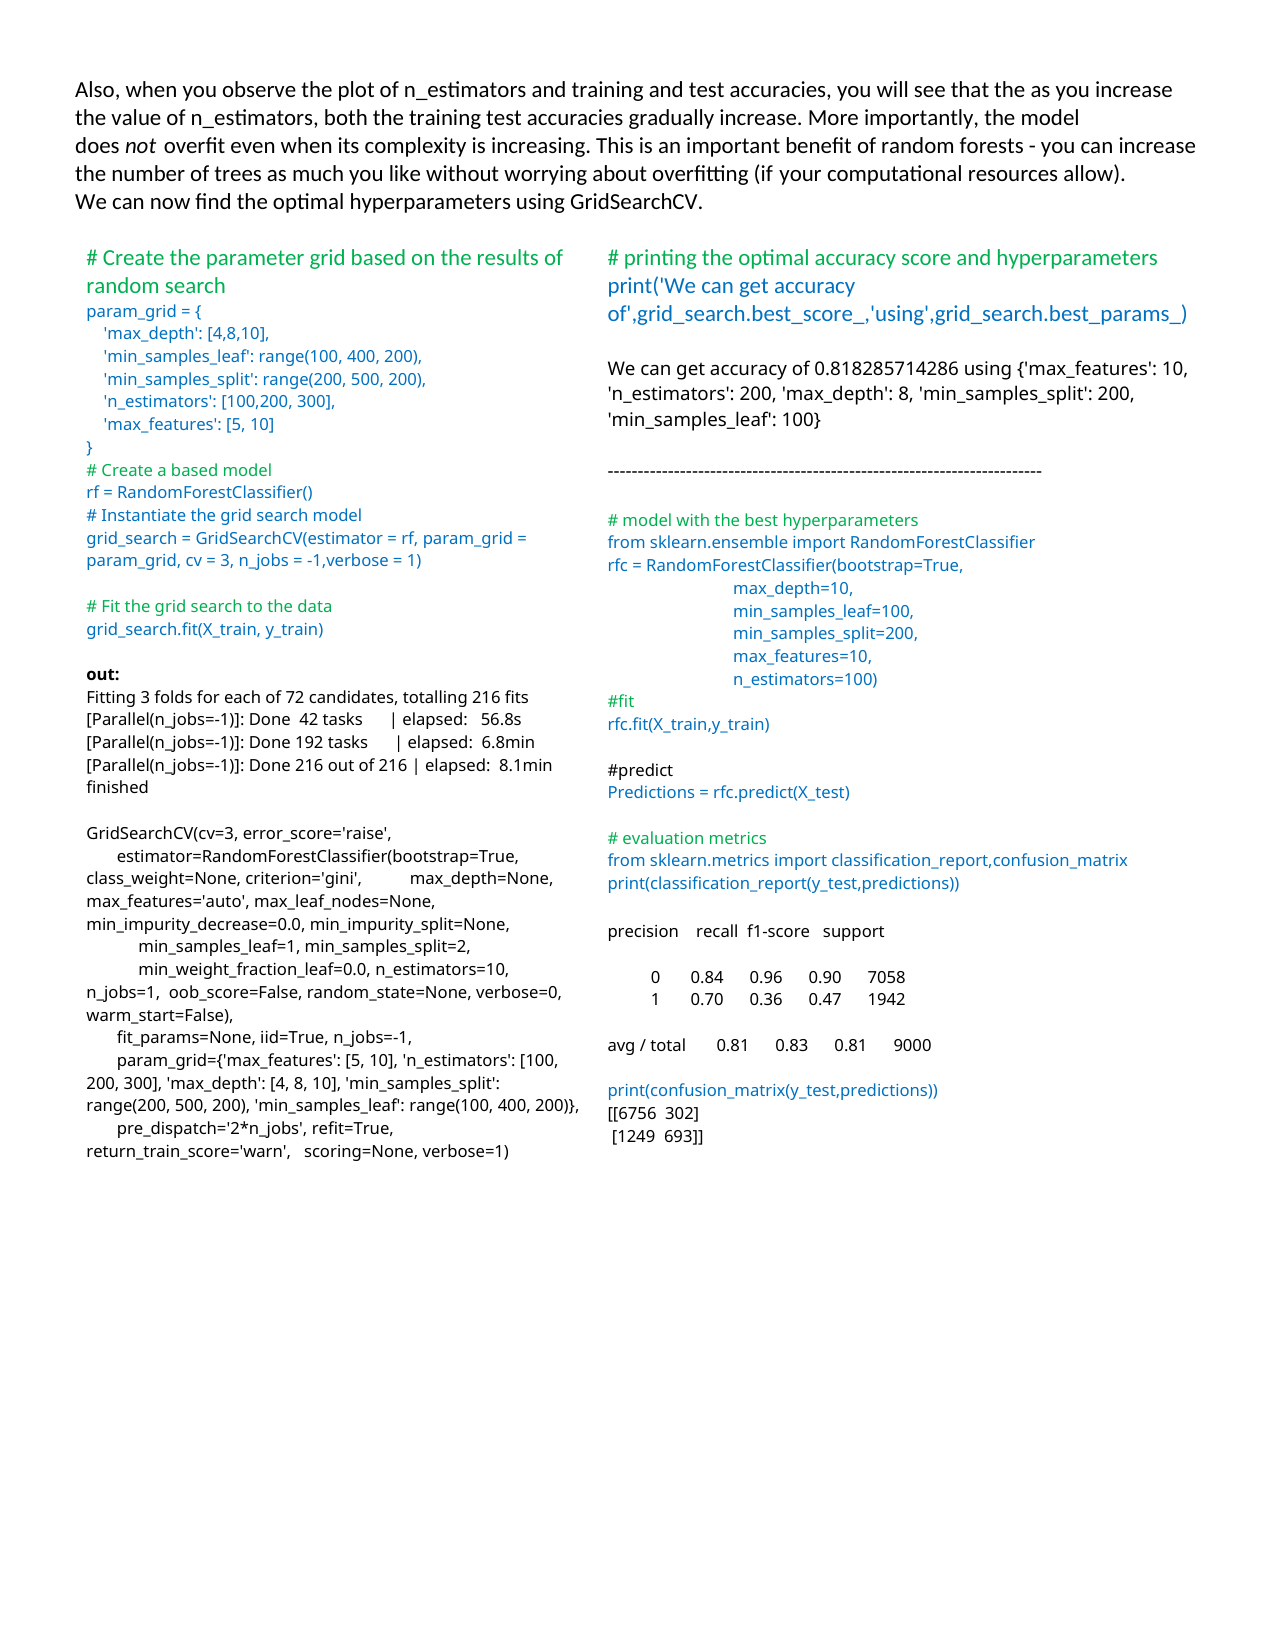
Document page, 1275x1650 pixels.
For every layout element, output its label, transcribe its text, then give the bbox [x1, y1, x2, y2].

text Also, when you observe the plot of n_estimators and training and test accuracies, you will see that the as you increase the value of n_estimators, both the training test accuracies gradually increase. More importantly, the model does not overfit even when its complexity is increasing. This is an important benefit of random forests - you can increase the number of trees as much you like without worrying about overfitting (if your computational resources allow). [75, 75, 1200, 187]
text We can now find the optimal hyperparameters using GridSearchCV. [75, 187, 1200, 215]
table_header # printing the optimal accuracy score and hyperparameters print('We can get accuracy of',grid_search.best_score_,'using',grid_search.best_params_) We can get accuracy of 0.818285714286 using {'max_features': 10, 'n_estimators': 200, 'max_depth': 8, 'min_samples_split': 200, 'min_samples_leaf': 100} ------------------------------------------------------------------------ # model with the best hyperparameters from sklearn.ensemble import RandomForestClassifier rfc = RandomForestClassifier(bootstrap=True, max_depth=10, min_samples_leaf=100, min_samples_split=200, max_features=10, n_estimators=100) #fit rfc.fit(X_train,y_train) #predict Predictions = rfc.predict(X_test) # evaluation metrics from sklearn.metrics import classification_report,confusion_matrix print(classification_report(y_test,predictions)) precision recall f1-score support 0 0.84 0.96 0.90 7058 1 0.70 0.36 0.47 1942 avg / total 0.81 0.83 0.81 9000 print(confusion_matrix(y_test,predictions)) [[6756 302] [1249 693]] [596, 215, 1200, 1190]
table_header # Create the parameter grid based on the results of random search param_grid = { 'max_depth': [4,8,10], 'min_samples_leaf': range(100, 400, 200), 'min_samples_split': range(200, 500, 200), 'n_estimators': [100,200, 300], 'max_features': [5, 10] } # Create a based model rf = RandomForestClassifier() # Instantiate the grid search model grid_search = GridSearchCV(estimator = rf, param_grid = param_grid, cv = 3, n_jobs = -1,verbose = 1) # Fit the grid search to the data grid_search.fit(X_train, y_train) out: Fitting 3 folds for each of 72 candidates, totalling 216 fits [Parallel(n_jobs=-1)]: Done 42 tasks | elapsed: 56.8s [Parallel(n_jobs=-1)]: Done 192 tasks | elapsed: 6.8min [Parallel(n_jobs=-1)]: Done 216 out of 216 | elapsed: 8.1min finished GridSearchCV(cv=3, error_score='raise', estimator=RandomForestClassifier(bootstrap=True, class_weight=None, criterion='gini', max_depth=None, max_features='auto', max_leaf_nodes=None, min_impurity_decrease=0.0, min_impurity_split=None, min_samples_leaf=1, min_samples_split=2, min_weight_fraction_leaf=0.0, n_estimators=10, n_jobs=1, oob_score=False, random_state=None, verbose=0, warm_start=False), fit_params=None, iid=True, n_jobs=-1, param_grid={'max_features': [5, 10], 'n_estimators': [100, 200, 300], 'max_depth': [4, 8, 10], 'min_samples_split': range(200, 500, 200), 'min_samples_leaf': range(100, 400, 200)}, pre_dispatch='2*n_jobs', refit=True, return_train_score='warn', scoring=None, verbose=1) [75, 215, 596, 1190]
